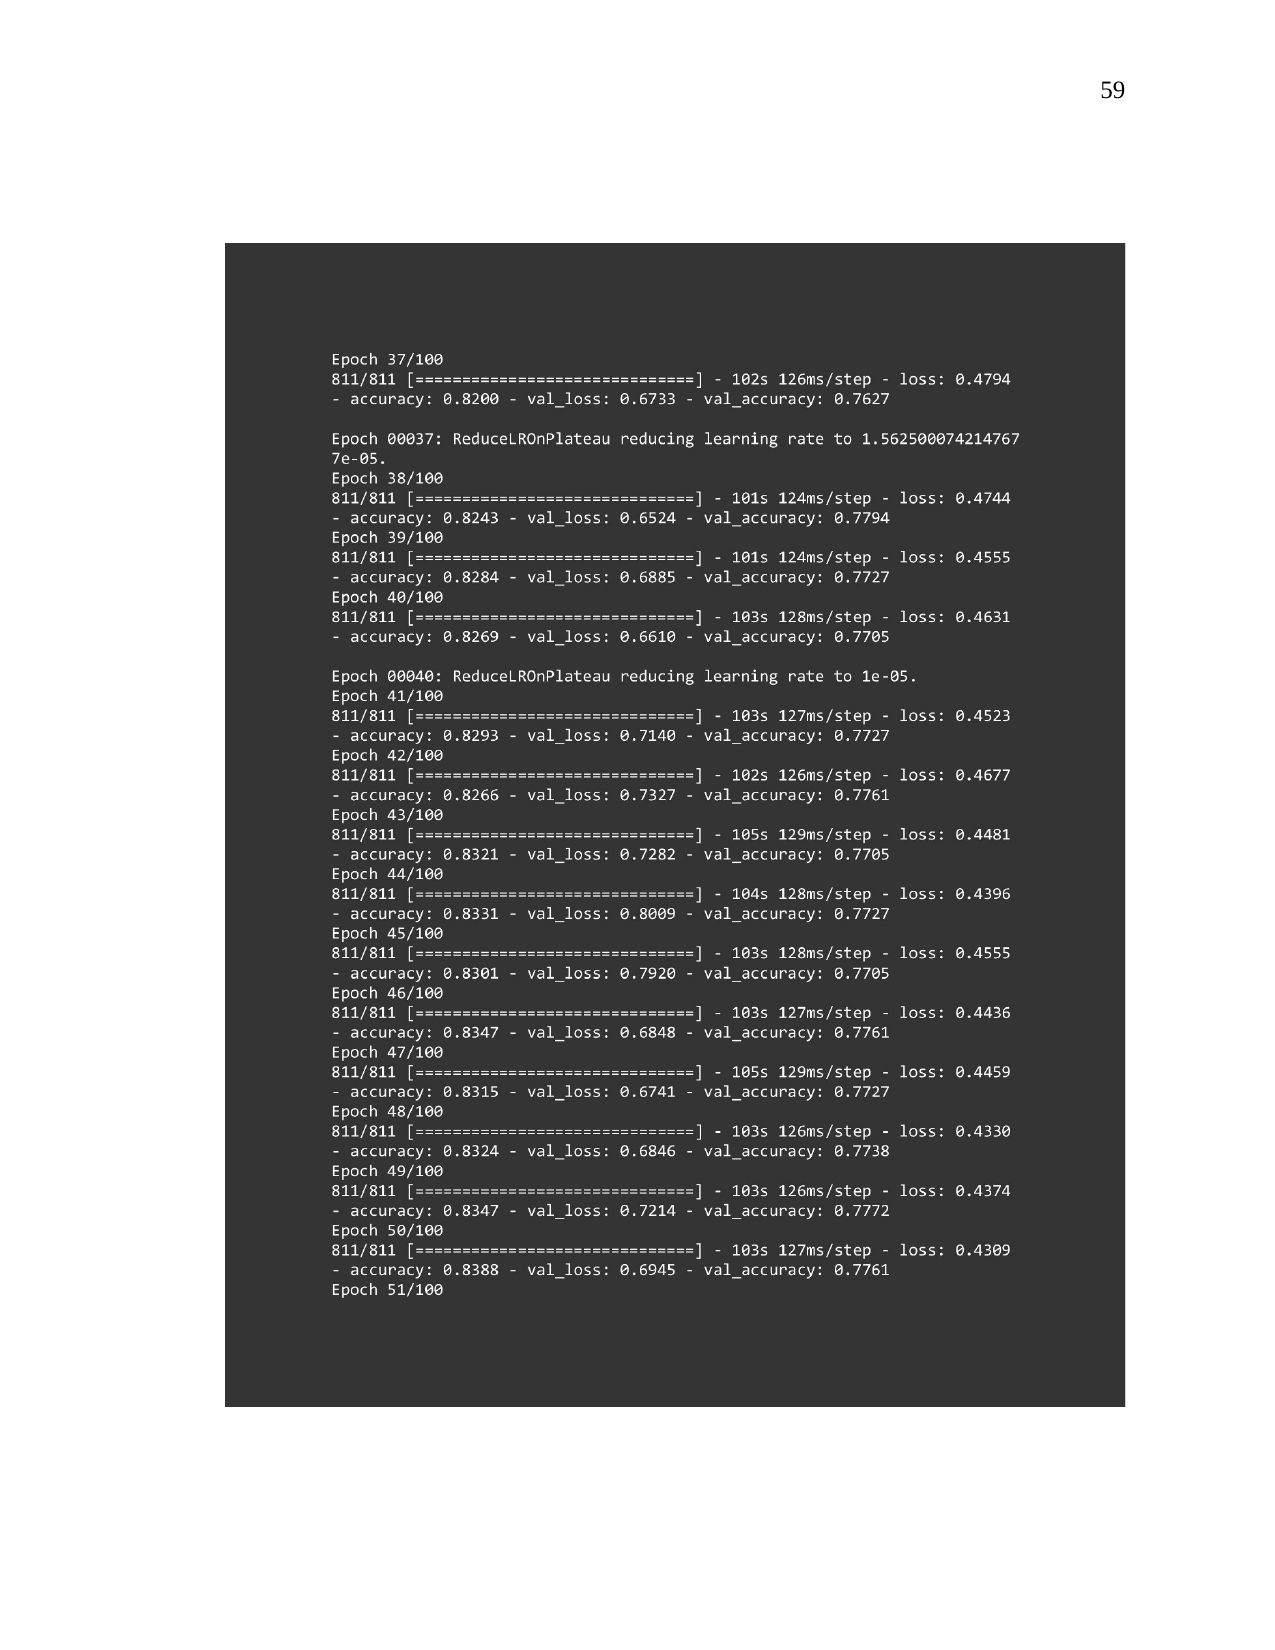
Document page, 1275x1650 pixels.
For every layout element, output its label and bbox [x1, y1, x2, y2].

picture [225, 243, 1125, 1407]
